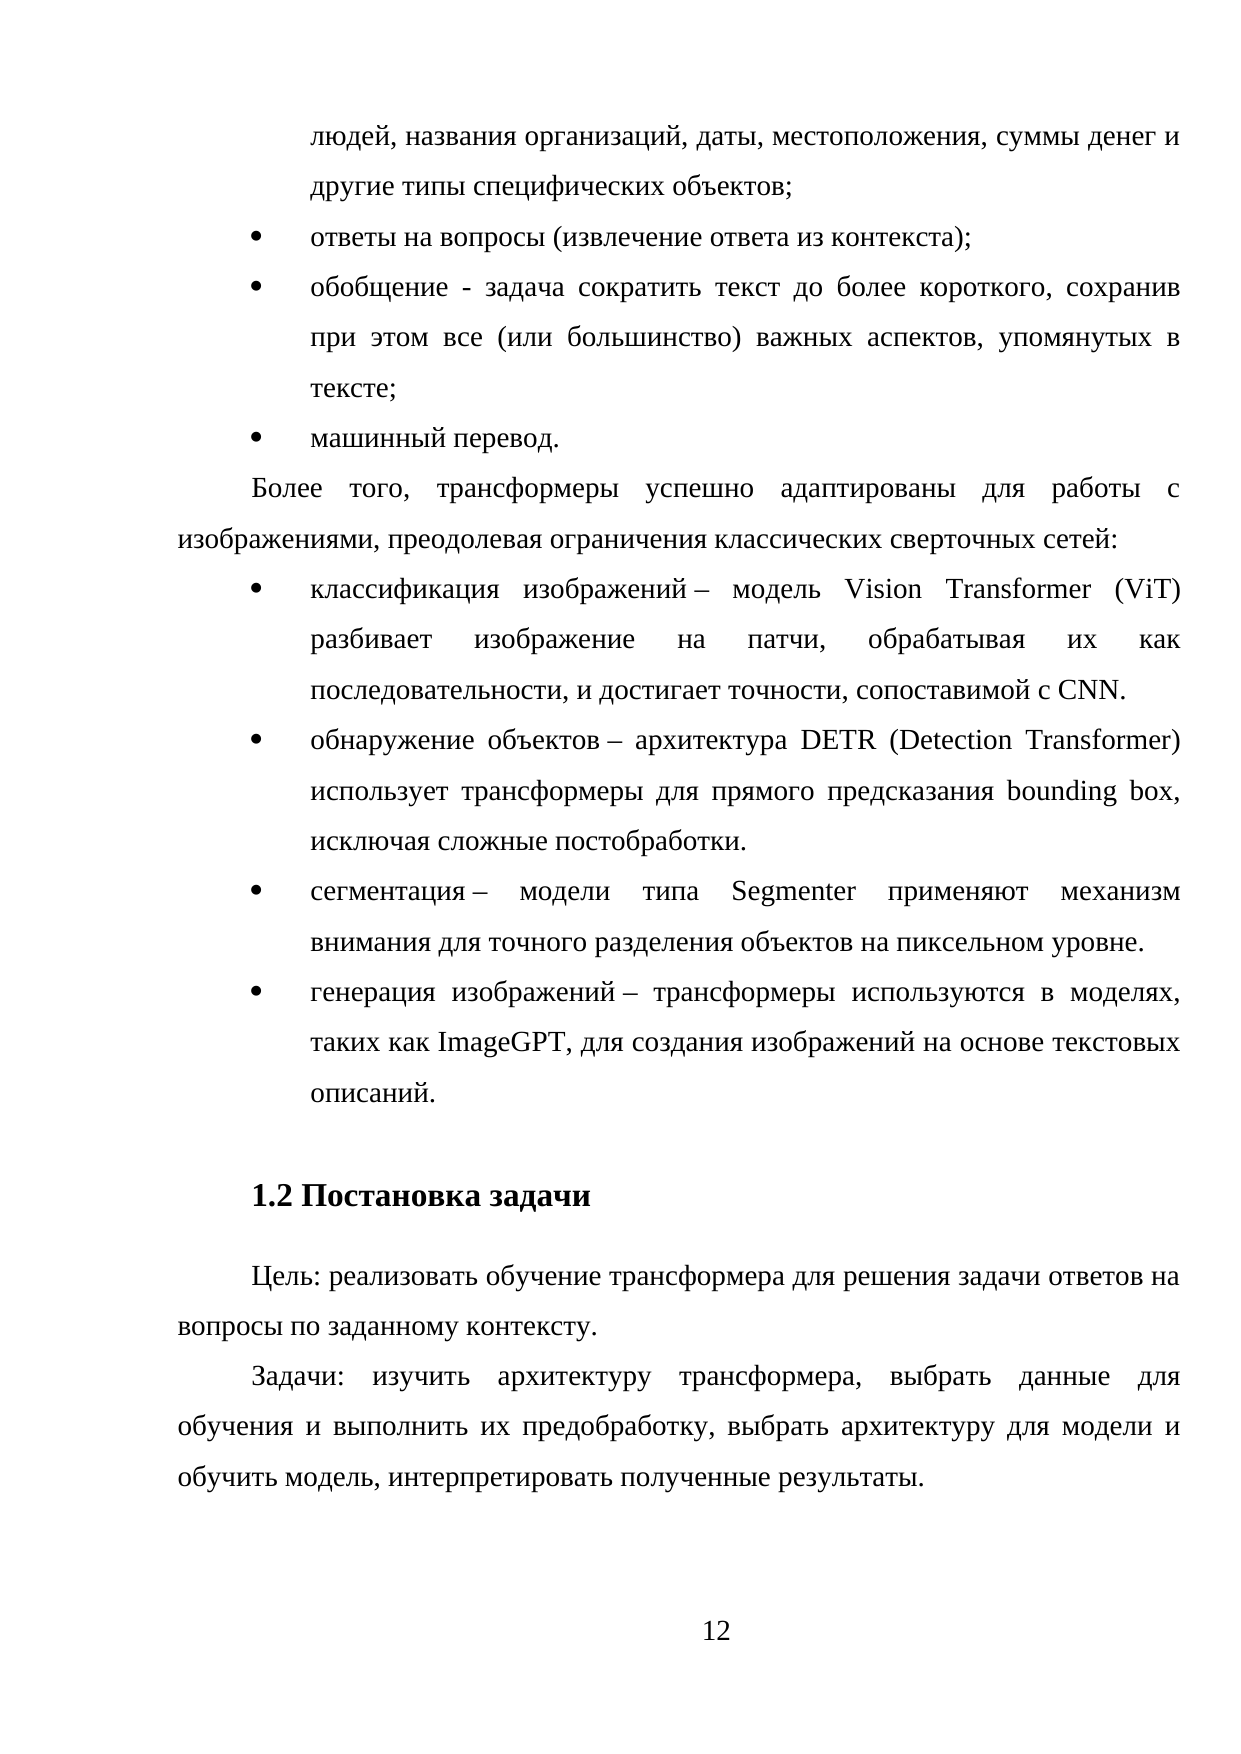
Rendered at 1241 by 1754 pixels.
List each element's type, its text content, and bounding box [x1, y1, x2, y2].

text Задачи: изучить архитектуру трансформера, выбрать данные для обучения и выполнить их предобработку, выбрать архитектуру для модели и обучить модель, интерпретировать полученные результаты. [177, 1358, 1181, 1492]
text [251, 118, 1181, 202]
text машинный перевод. [251, 420, 1181, 454]
text ответы на вопросы (извлечение ответа из контекста); [251, 219, 1181, 252]
text Цель: реализовать обучение трансформера для решения задачи ответов на вопросы по заданному контексту. [177, 1258, 1181, 1341]
text обобщение - задача сократить текст до более короткого, сохранив при этом все (или большинство) важных аспектов, упомянутых в тексте; [251, 269, 1181, 403]
text классификация изображений – модель Vision Transformer (ViT) разбивает изображение на патчи, обрабатывая их как последовательности, и достигает точности, сопоставимой с CNN. [251, 571, 1181, 706]
text генерация изображений – трансформеры используются в моделях, таких как ImageGPT, для создания изображений на основе текстовых описаний. [251, 974, 1181, 1108]
text Более того, трансформеры успешно адаптированы для работы с изображениями, преодолевая ограничения классических сверточных сетей: [177, 471, 1181, 554]
text сегментация – модели типа Segmenter применяют механизм внимания для точного разделения объектов на пиксельном уровне. [251, 873, 1181, 957]
text обнаружение объектов – архитектура DETR (Detection Transformer) использует трансформеры для прямого предсказания bounding box, исключая сложные постобработки. [251, 722, 1181, 857]
subtitle 1.2 Постановка задачи [177, 1175, 1181, 1213]
